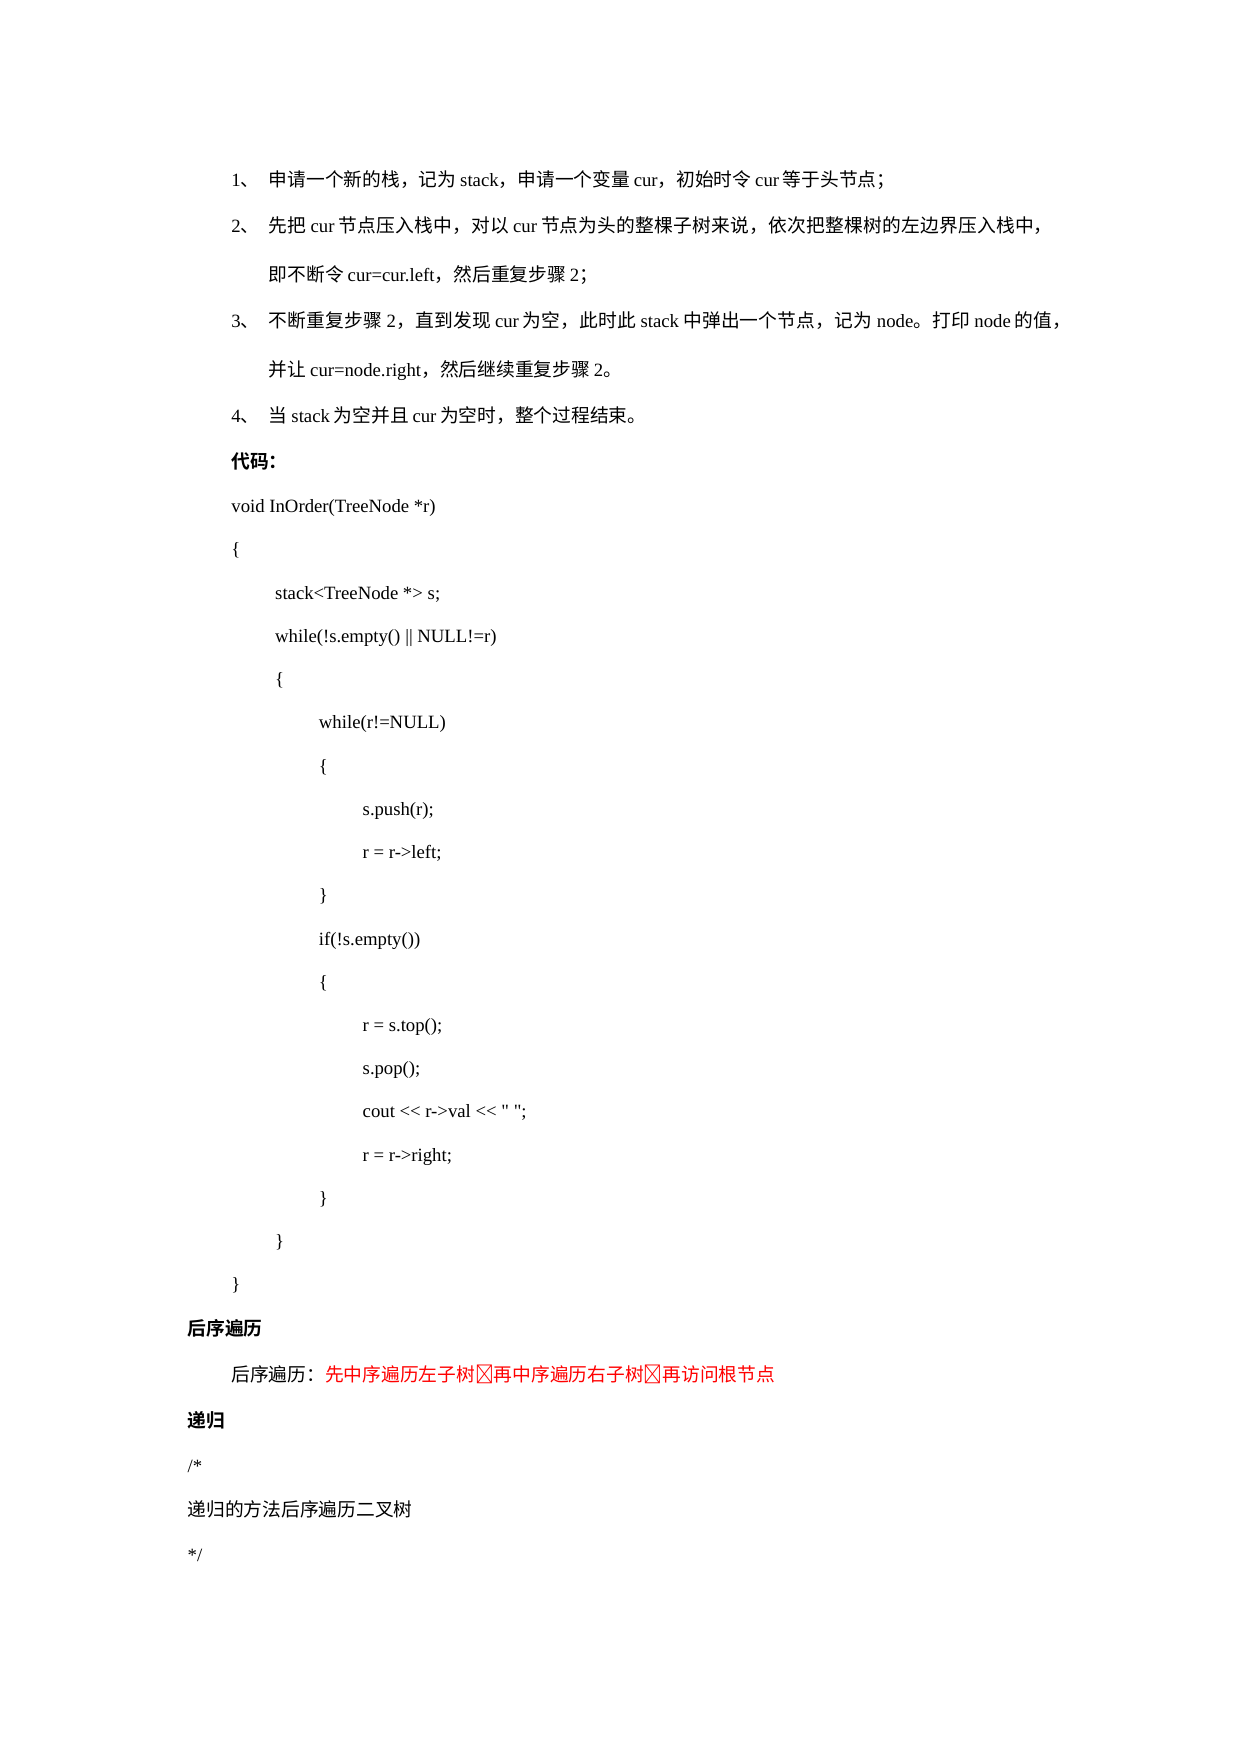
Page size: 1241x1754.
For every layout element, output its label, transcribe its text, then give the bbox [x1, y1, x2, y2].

text r = r->right; [231, 1138, 1053, 1171]
text { [231, 663, 1053, 695]
text { [231, 749, 1053, 782]
text 代码： [231, 444, 1053, 476]
text while(r!=NULL) [231, 706, 1053, 738]
text 后序遍历：先中序遍历左子树再中序遍历右子树再访问根节点 [187, 1357, 1053, 1389]
text } [231, 879, 1053, 911]
text s.pop(); [319, 1052, 1053, 1084]
subtitle 后序遍历 [187, 1311, 1053, 1343]
list 先把cur节点压入栈中，对以cur节点为头的整棵子树来说，依次把整棵树的左边界压入栈中，即不断令cur=cur.left，然后重复步骤2； [231, 208, 1053, 289]
text if(!s.empty()) [231, 922, 1053, 954]
text } [231, 1181, 1053, 1214]
text { [231, 533, 1053, 565]
text s.push(r); [231, 792, 1053, 825]
text /* [187, 1449, 1053, 1482]
text r = s.top(); [231, 1008, 1053, 1041]
list 当stack为空并且cur为空时，整个过程结束。 [231, 398, 1053, 430]
text void InOrder(TreeNode *r) [231, 490, 1053, 522]
text r = r->left; [231, 836, 1053, 868]
text cout << r->val << " "; [231, 1095, 1053, 1127]
text stack<TreeNode *> s; [231, 576, 1053, 609]
list 不断重复步骤2，直到发现cur为空，此时此stack中弹出一个节点，记为node。打印node的值，并让cur=node.right，然后继续重复步骤2。 [231, 303, 1053, 384]
text */ [187, 1538, 1053, 1571]
list 申请一个新的栈，记为stack，申请一个变量cur，初始时令cur等于头节点； [231, 162, 1053, 194]
text } [231, 1224, 1053, 1257]
text { [231, 965, 1053, 998]
text } [231, 1268, 1053, 1300]
text while(!s.empty() || NULL!=r) [231, 619, 1053, 652]
subtitle 递归 [187, 1403, 1053, 1436]
text 递归的方法后序遍历二叉树 [187, 1492, 1053, 1525]
